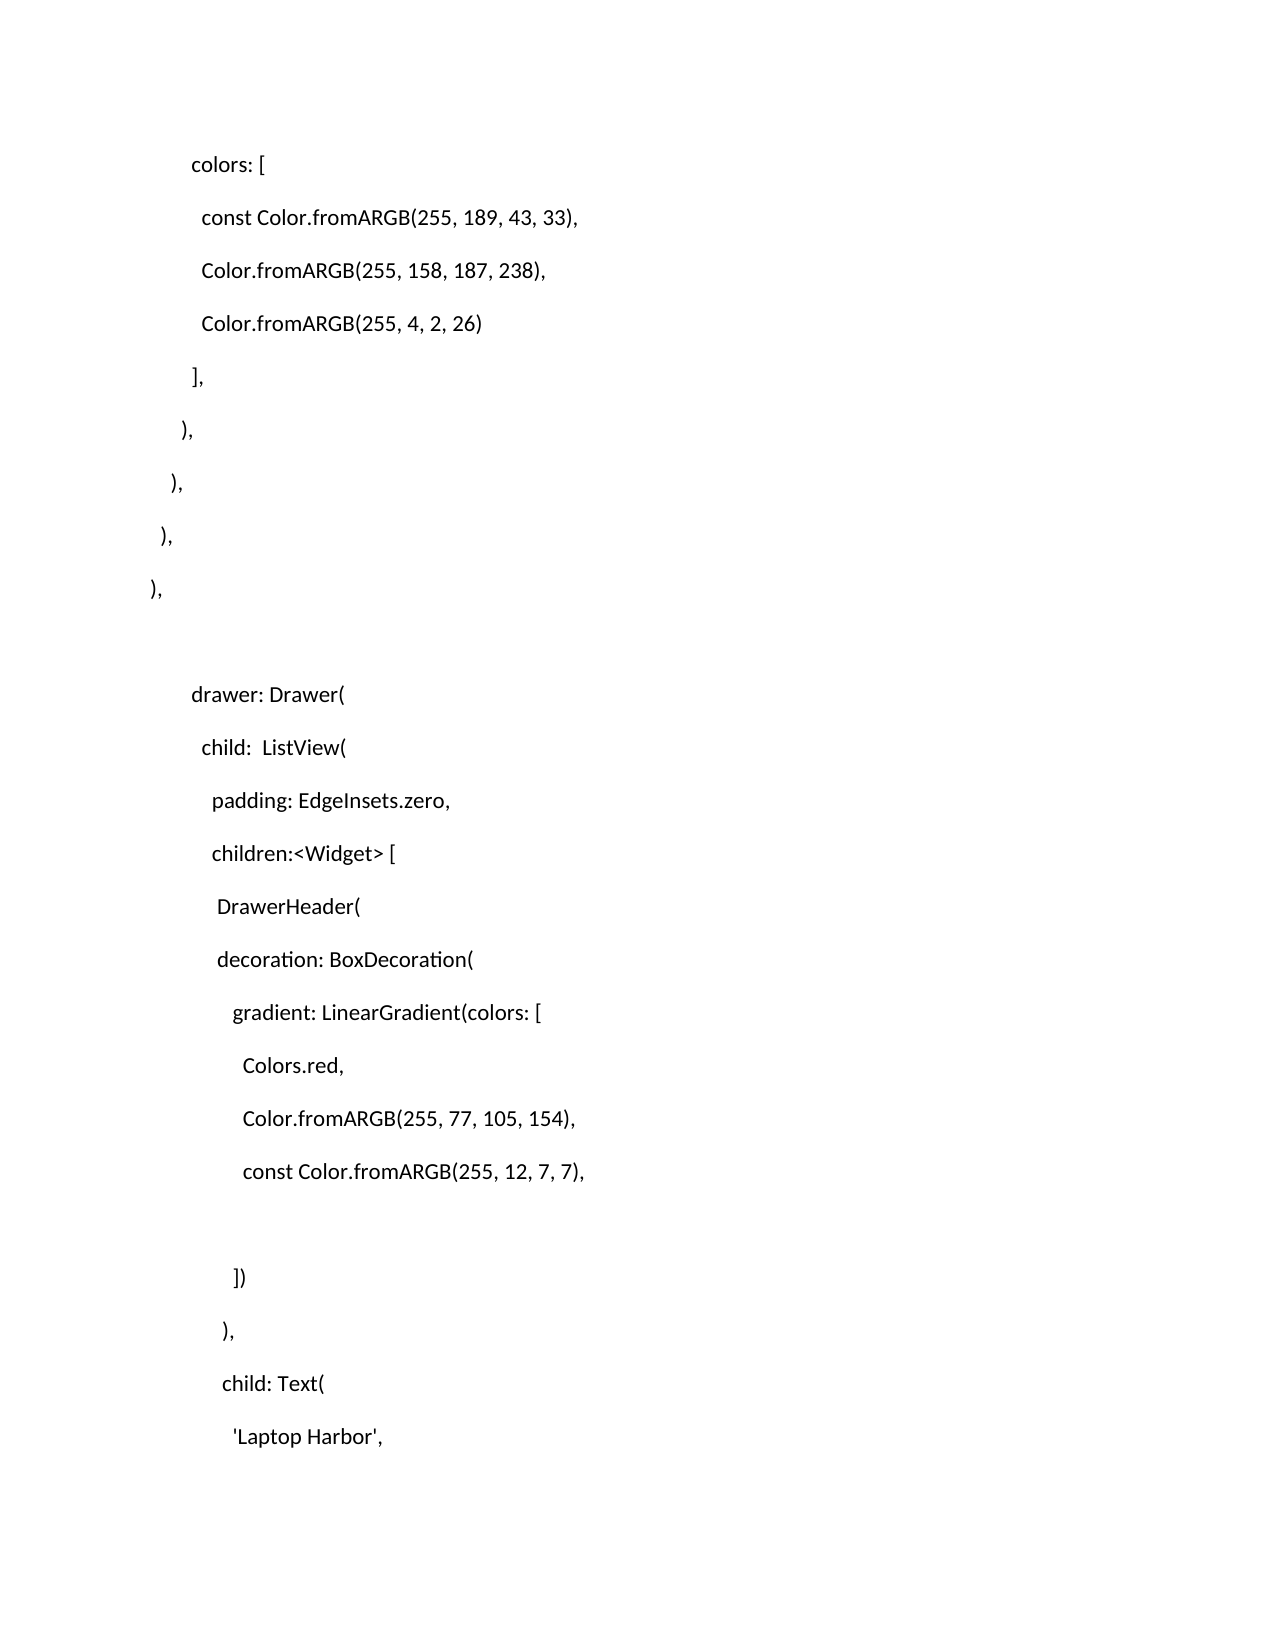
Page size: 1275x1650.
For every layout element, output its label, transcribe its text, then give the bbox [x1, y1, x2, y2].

text children:<Widget> [ [150, 839, 1125, 867]
text Color.fromARGB(255, 77, 105, 154), [150, 1104, 1125, 1132]
text drawer: Drawer( [150, 680, 1125, 708]
text ), [150, 468, 1125, 496]
text const Color.fromARGB(255, 12, 7, 7), [150, 1157, 1125, 1185]
text child: ListView( [150, 733, 1125, 761]
text Colors.red, [150, 1051, 1125, 1079]
text colors: [ [150, 150, 1125, 178]
text ), [150, 1316, 1125, 1344]
text ]) [150, 1263, 1125, 1291]
text child: Text( [150, 1369, 1125, 1397]
text Color.fromARGB(255, 158, 187, 238), [150, 256, 1125, 284]
text decoration: BoxDecoration( [150, 945, 1125, 973]
text DrawerHeader( [150, 892, 1125, 920]
text 'Laptop Harbor', [150, 1422, 1125, 1451]
text padding: EdgeInsets.zero, [150, 786, 1125, 814]
text ), [150, 415, 1125, 443]
text ), [150, 574, 1125, 602]
text const Color.fromARGB(255, 189, 43, 33), [150, 203, 1125, 231]
text ), [150, 521, 1125, 549]
text Color.fromARGB(255, 4, 2, 26) [150, 309, 1125, 337]
text ], [150, 362, 1125, 390]
text gradient: LinearGradient(colors: [ [150, 998, 1125, 1026]
